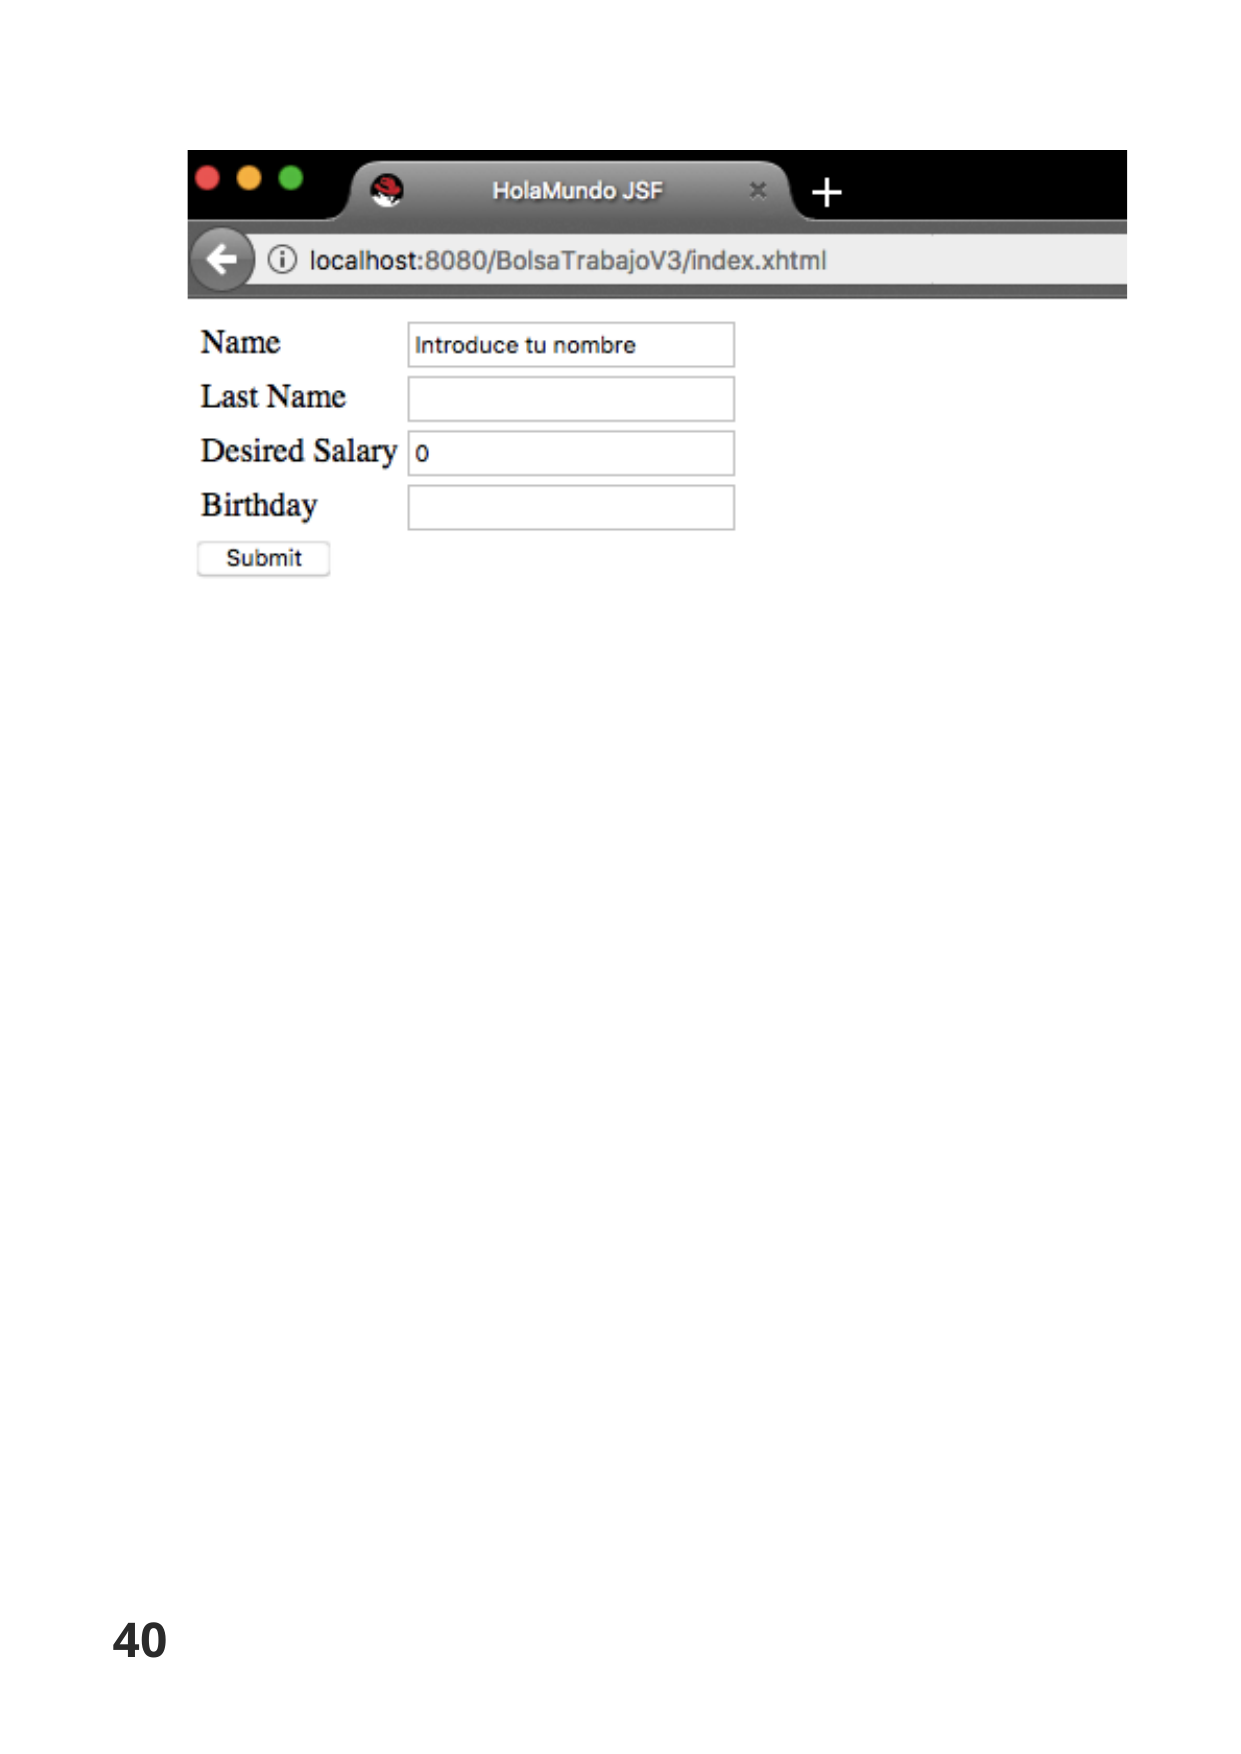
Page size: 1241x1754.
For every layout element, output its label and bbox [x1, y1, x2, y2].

picture [187, 150, 1128, 744]
